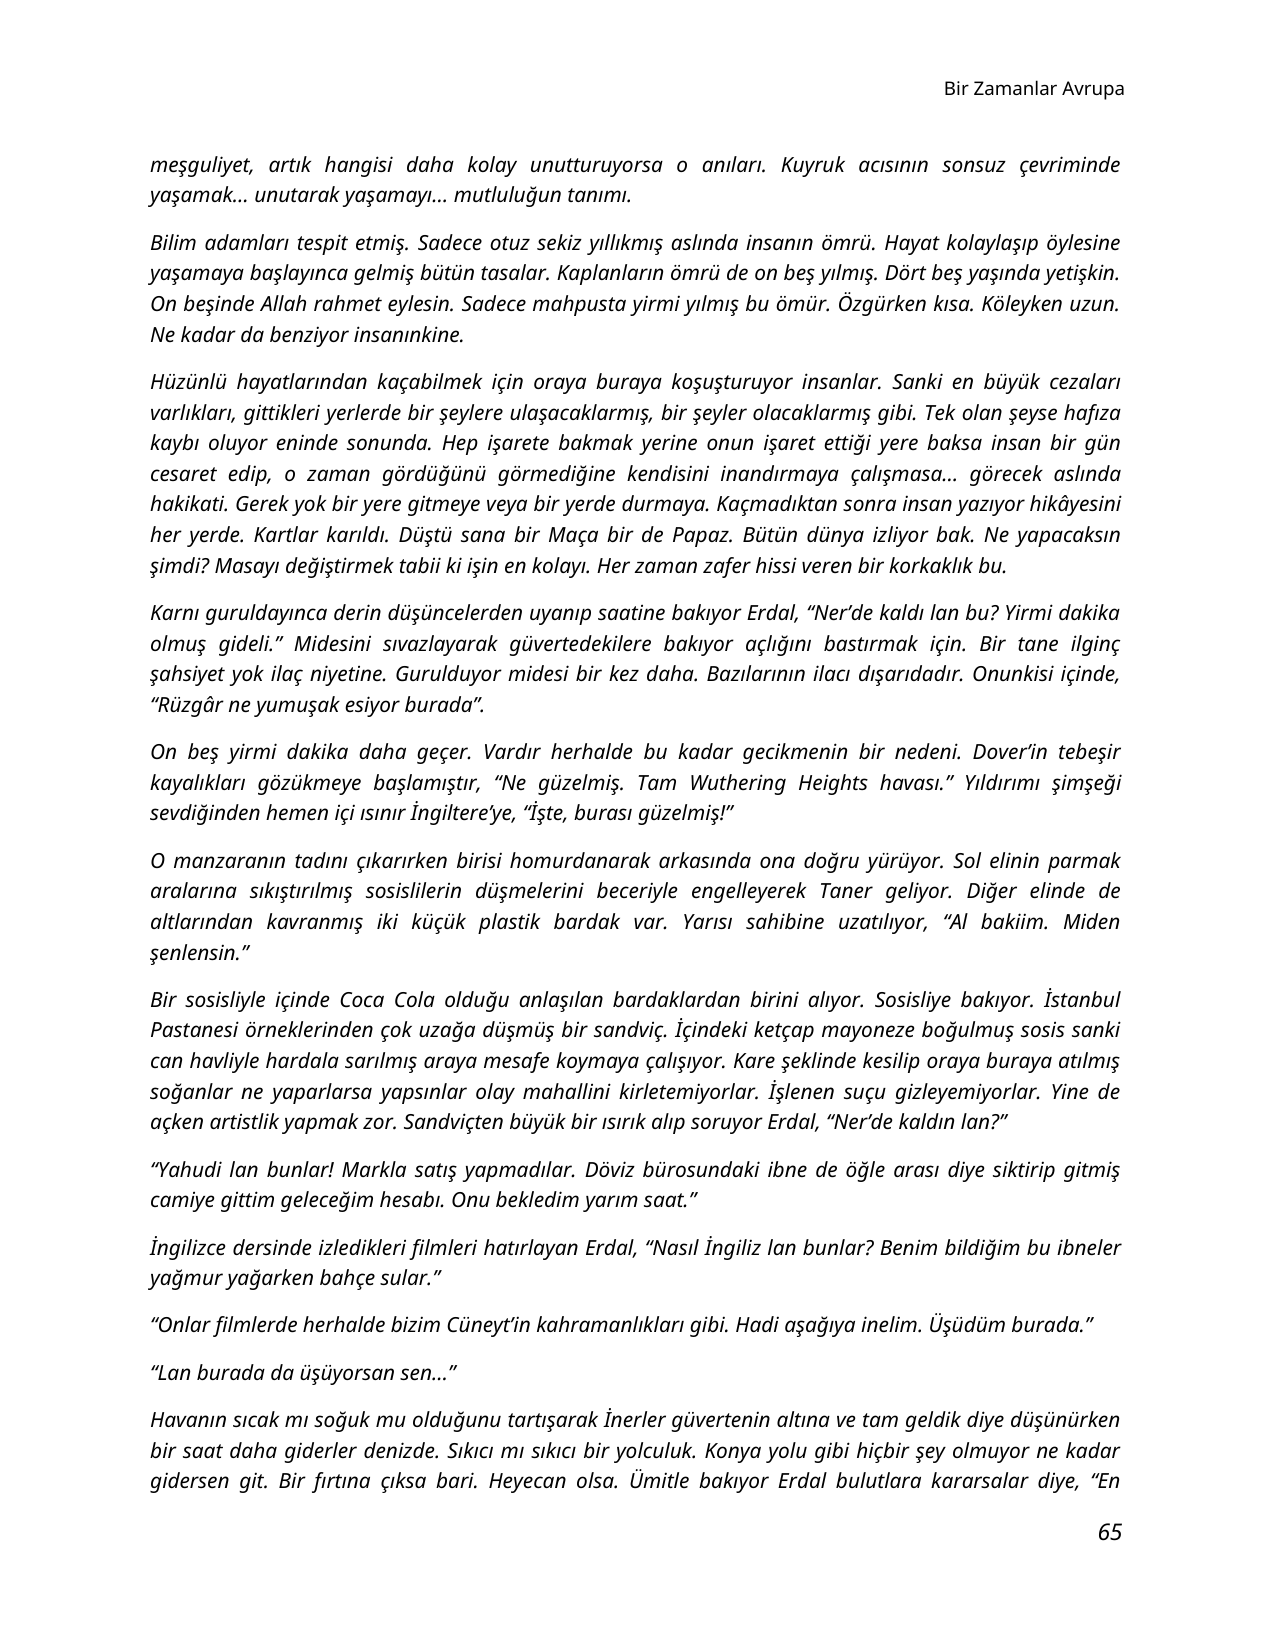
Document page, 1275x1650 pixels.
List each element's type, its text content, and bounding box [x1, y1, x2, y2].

text “Lan burada da üşüyorsan sen…” [150, 1358, 1125, 1386]
text İngilizce dersinde izledikleri filmleri hatırlayan Erdal, “Nasıl İngiliz lan bunlar? Benim bildiğim bu ibneler yağmur yağarken bahçe sular.” [150, 1233, 1125, 1292]
text Karnı guruldayınca derin düşüncelerden uyanıp saatine bakıyor Erdal, “Ner’de kaldı lan bu? Yirmi dakika olmuş gideli.” Midesini sıvazlayarak güvertedekilere bakıyor açlığını bastırmak için. Bir tane ilginç şahsiyet yok ilaç niyetine. Gurulduyor midesi bir kez daha. Bazılarının ilacı dışarıdadır. Onunkisi içinde, “Rüzgâr ne yumuşak esiyor burada”. [150, 598, 1125, 718]
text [150, 1405, 1125, 1495]
text O manzaranın tadını çıkarırken birisi homurdanarak arkasında ona doğru yürüyor. Sol elinin parmak aralarına sıkıştırılmış sosislilerin düşmelerini beceriyle engelleyerek Taner geliyor. Diğer elinde de altlarından kavranmış iki küçük plastik bardak var. Yarısı sahibine uzatılıyor, “Al bakiim. Miden şenlensin.” [150, 846, 1125, 966]
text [150, 150, 1125, 209]
text On beş yirmi dakika daha geçer. Vardır herhalde bu kadar gecikmenin bir nedeni. Dover’in tebeşir kayalıkları gözükmeye başlamıştır, “Ne güzelmiş. Tam Wuthering Heights havası.” Yıldırımı şimşeği sevdiğinden hemen içi ısınır İngiltere’ye, “İşte, burası güzelmiş!” [150, 737, 1125, 827]
text Bir sosisliyle içinde Coca Cola olduğu anlaşılan bardaklardan birini alıyor. Sosisliye bakıyor. İstanbul Pastanesi örneklerinden çok uzağa düşmüş bir sandviç. İçindeki ketçap mayoneze boğulmuş sosis sanki can havliyle hardala sarılmış araya mesafe koymaya çalışıyor. Kare şeklinde kesilip oraya buraya atılmış soğanlar ne yaparlarsa yapsınlar olay mahallini kirletemiyorlar. İşlenen suçu gizleyemiyorlar. Yine de açken artistlik yapmak zor. Sandviçten büyük bir ısırık alıp soruyor Erdal, “Ner’de kaldın lan?” [150, 985, 1125, 1136]
text Hüzünlü hayatlarından kaçabilmek için oraya buraya koşuşturuyor insanlar. Sanki en büyük cezaları varlıkları, gittikleri yerlerde bir şeylere ulaşacaklarmış, bir şeyler olacaklarmış gibi. Tek olan şeyse hafıza kaybı oluyor eninde sonunda. Hep işarete bakmak yerine onun işaret ettiği yere baksa insan bir gün cesaret edip, o zaman gördüğünü görmediğine kendisini inandırmaya çalışmasa… görecek aslında hakikati. Gerek yok bir yere gitmeye veya bir yerde durmaya. Kaçmadıktan sonra insan yazıyor hikâyesini her yerde. Kartlar karıldı. Düştü sana bir Maça bir de Papaz. Bütün dünya izliyor bak. Ne yapacaksın şimdi? Masayı değiştirmek tabii ki işin en kolayı. Her zaman zafer hissi veren bir korkaklık bu. [150, 367, 1125, 579]
text Bilim adamları tespit etmiş. Sadece otuz sekiz yıllıkmış aslında insanın ömrü. Hayat kolaylaşıp öylesine yaşamaya başlayınca gelmiş bütün tasalar. Kaplanların ömrü de on beş yılmış. Dört beş yaşında yetişkin. On beşinde Allah rahmet eylesin. Sadece mahpusta yirmi yılmış bu ömür. Özgürken kısa. Köleyken uzun. Ne kadar da benziyor insanınkine. [150, 228, 1125, 348]
text “Onlar filmlerde herhalde bizim Cüneyt’in kahramanlıkları gibi. Hadi aşağıya inelim. Üşüdüm burada.” [150, 1311, 1125, 1339]
text “Yahudi lan bunlar! Markla satış yapmadılar. Döviz bürosundaki ibne de öğle arası diye siktirip gitmiş camiye gittim geleceğim hesabı. Onu bekledim yarım saat.” [150, 1155, 1125, 1214]
